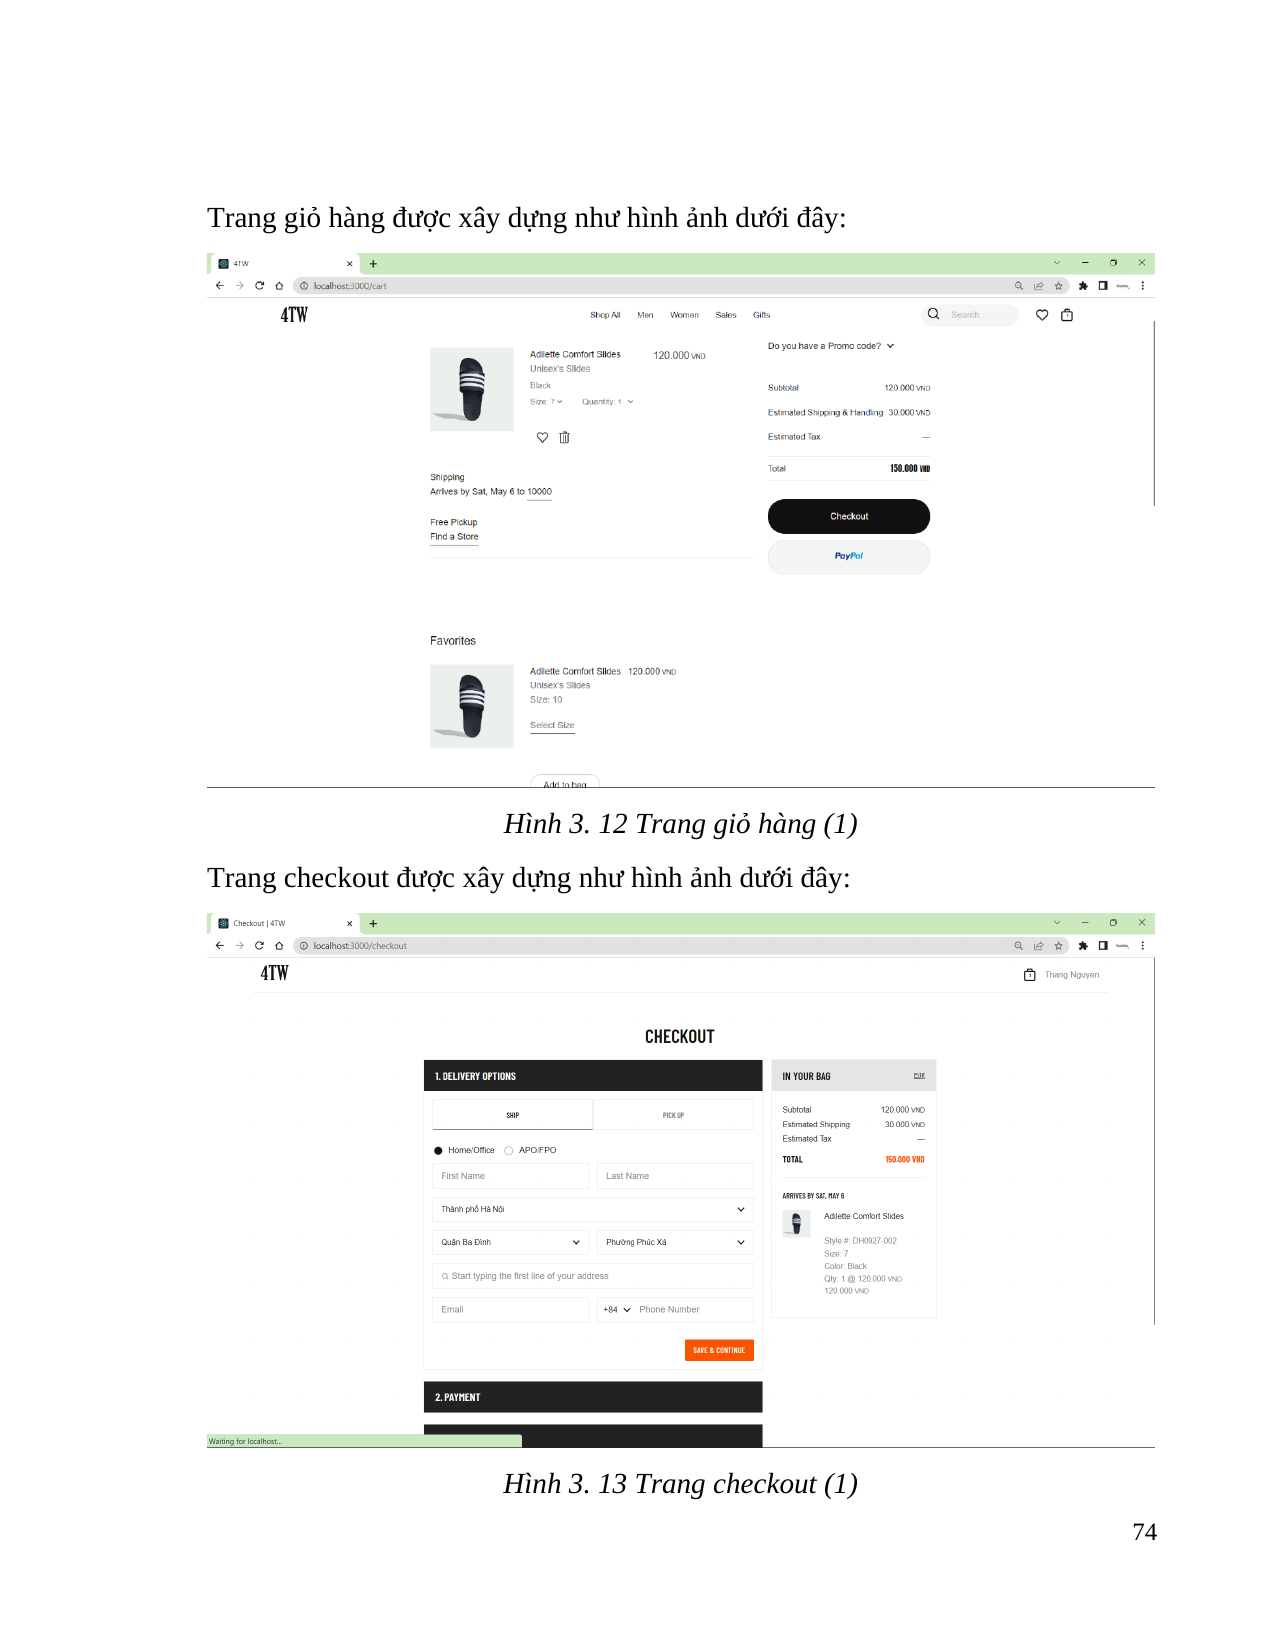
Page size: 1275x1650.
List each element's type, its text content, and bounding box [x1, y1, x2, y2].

text Trang checkout được xây dựng như hình ảnh dưới đây: [207, 861, 1157, 894]
picture [206, 253, 1155, 788]
picture [206, 913, 1155, 1448]
text Trang giỏ hàng được xây dựng như hình ảnh dưới đây: [207, 201, 1157, 234]
